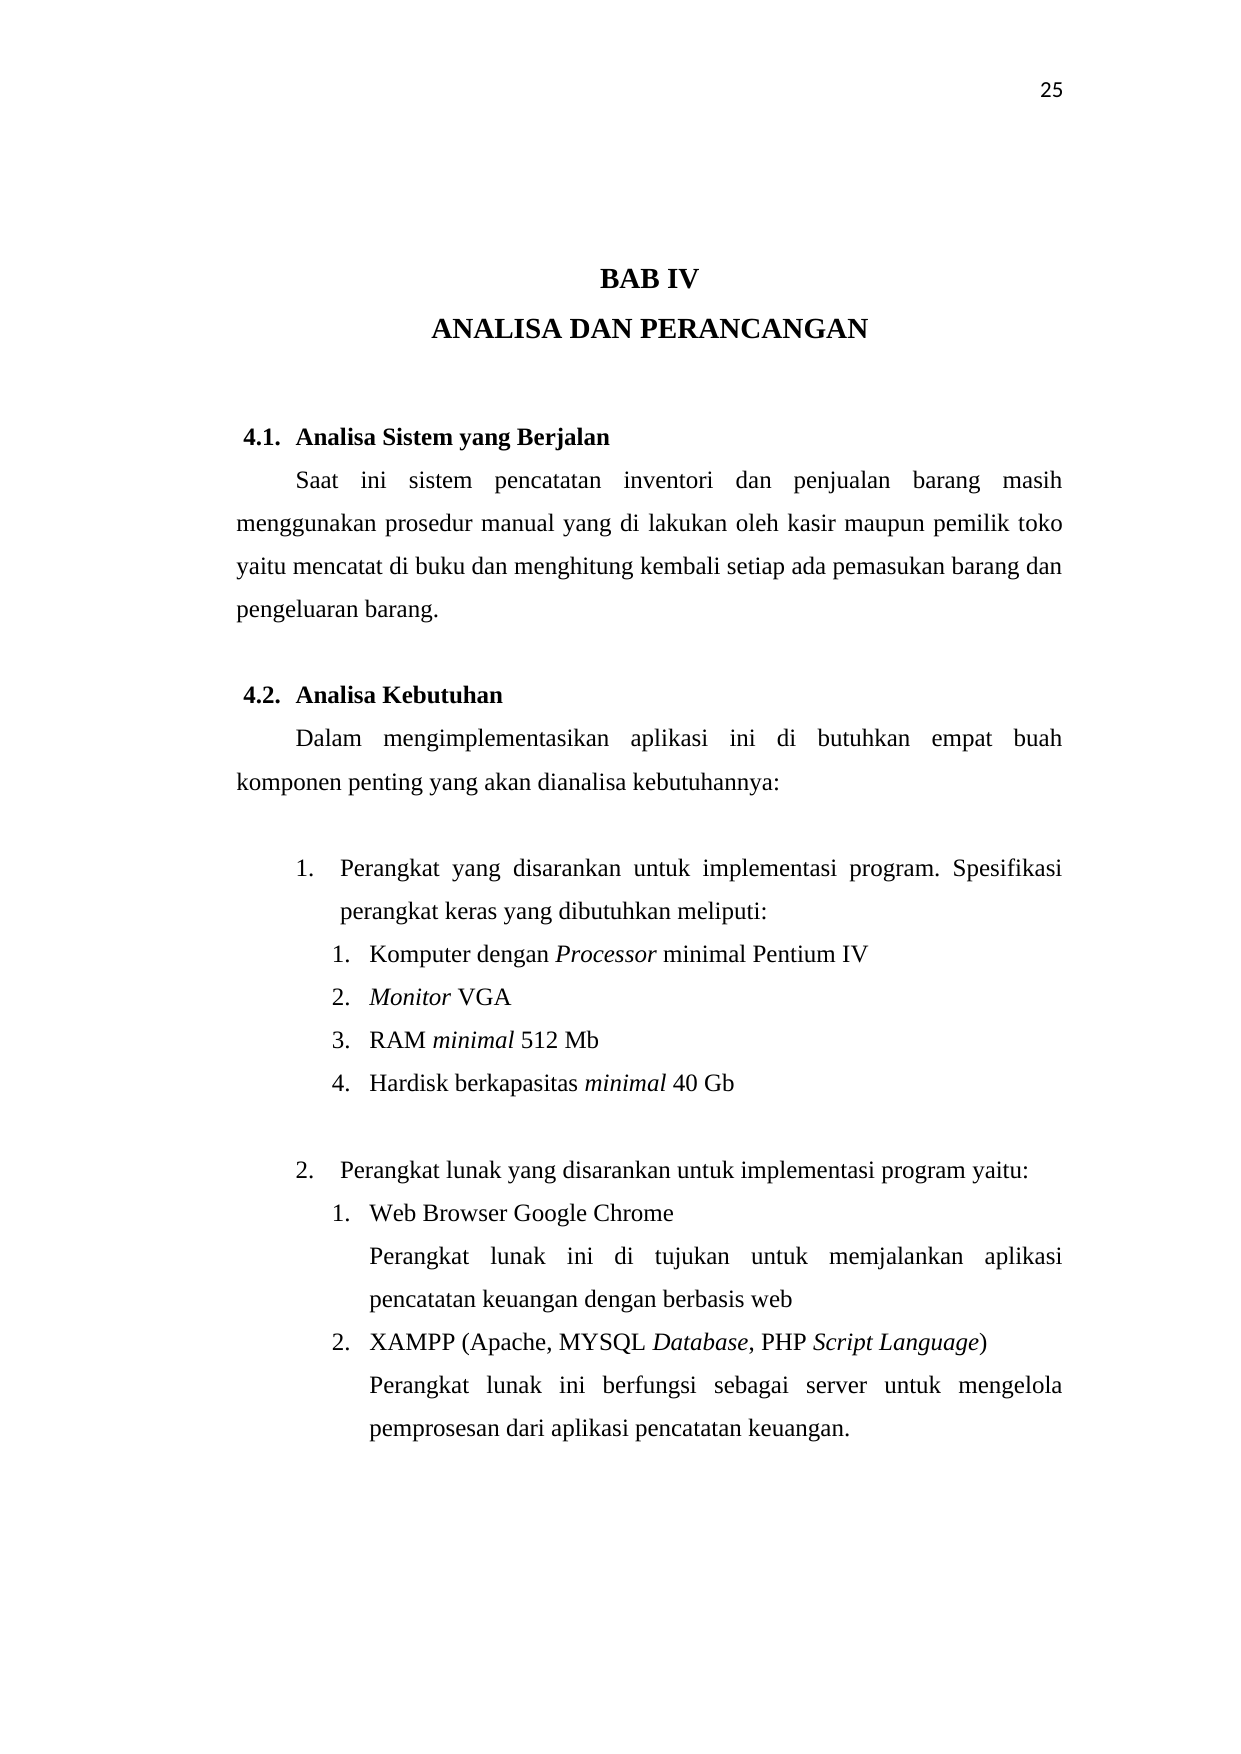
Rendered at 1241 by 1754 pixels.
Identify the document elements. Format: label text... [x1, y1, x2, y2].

list Analisa Sistem yang Berjalan [243, 422, 1063, 450]
list XAMPP (Apache, MYSQL Database, PHP Script Language) [332, 1327, 1063, 1356]
list Perangkat lunak ini di tujukan untuk memjalankan aplikasi pencatatan keuangan dengan berbasis web [369, 1241, 1063, 1313]
subtitle ANALISA DAN PERANCANGAN [236, 312, 1063, 345]
list RAM minimal 512 Mb [332, 1025, 1063, 1054]
list Komputer dengan Processor minimal Pentium IV [332, 939, 1063, 968]
list Perangkat lunak yang disarankan untuk implementasi program yaitu: [295, 1155, 1063, 1183]
list Perangkat yang disarankan untuk implementasi program. Spesifikasi perangkat keras yang dibutuhkan meliputi: [295, 853, 1063, 925]
list Dalam mengimplementasikan aplikasi ini di butuhkan empat buah komponen penting yang akan dianalisa kebutuhannya: [236, 723, 1063, 795]
list Perangkat lunak ini berfungsi sebagai server untuk mengelola pemprosesan dari aplikasi pencatatan keuangan. [369, 1370, 1063, 1442]
list Hardisk berkapasitas minimal 40 Gb [332, 1068, 1063, 1097]
list Saat ini sistem pencatatan inventori dan penjualan barang masih menggunakan prosedur manual yang di lakukan oleh kasir maupun pemilik toko yaitu mencatat di buku dan menghitung kembali setiap ada pemasukan barang dan pengeluaran barang. [236, 465, 1063, 623]
list Analisa Kebutuhan [243, 680, 1063, 709]
subtitle BAB IV [236, 261, 1063, 295]
list Web Browser Google Chrome [332, 1198, 1063, 1227]
list Monitor VGA [332, 982, 1063, 1011]
